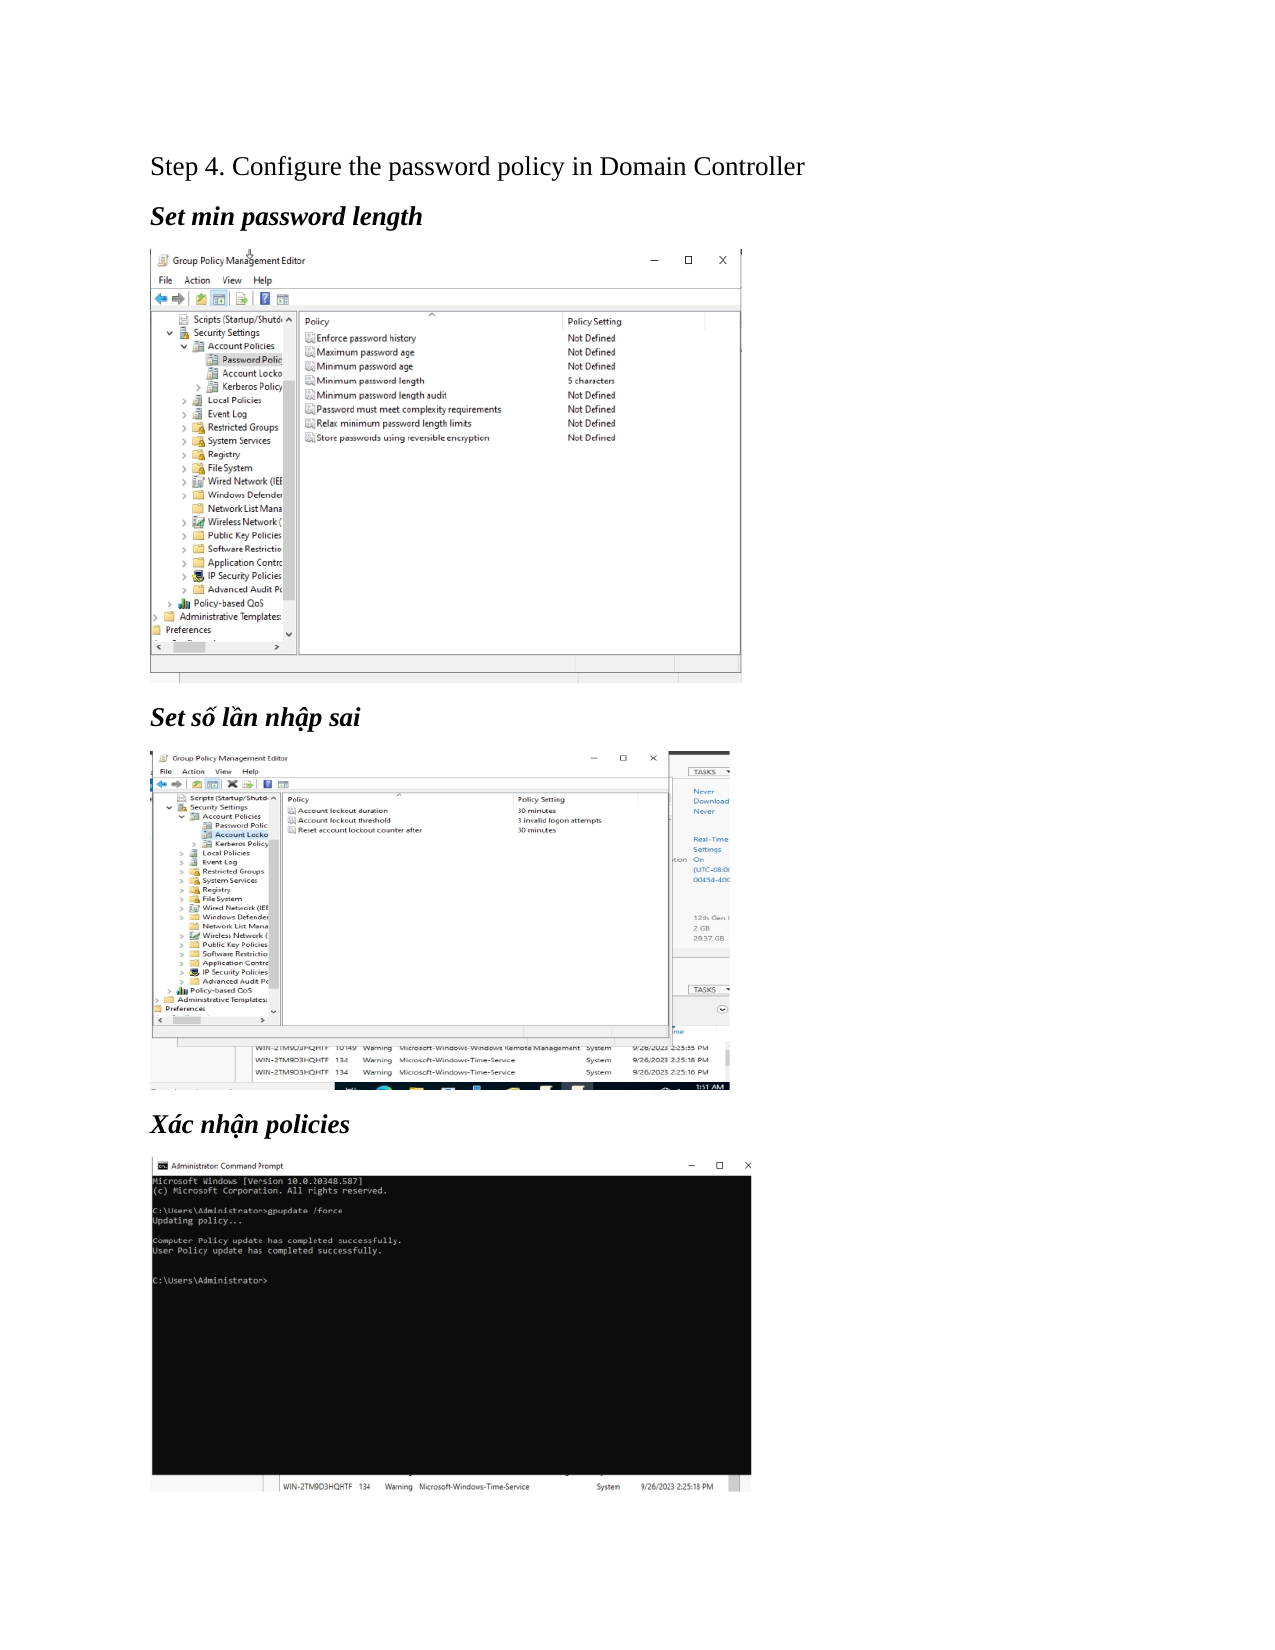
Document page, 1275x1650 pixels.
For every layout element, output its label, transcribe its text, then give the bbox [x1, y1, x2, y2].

text Step 4. Configure the password policy in Domain Controller [150, 150, 1125, 181]
text Set min password length [150, 199, 1125, 231]
picture [150, 249, 742, 683]
picture [150, 751, 730, 1090]
text Set số lần nhập sai [150, 701, 1125, 732]
picture [150, 1157, 752, 1492]
text Xác nhận policies [150, 1108, 1125, 1139]
